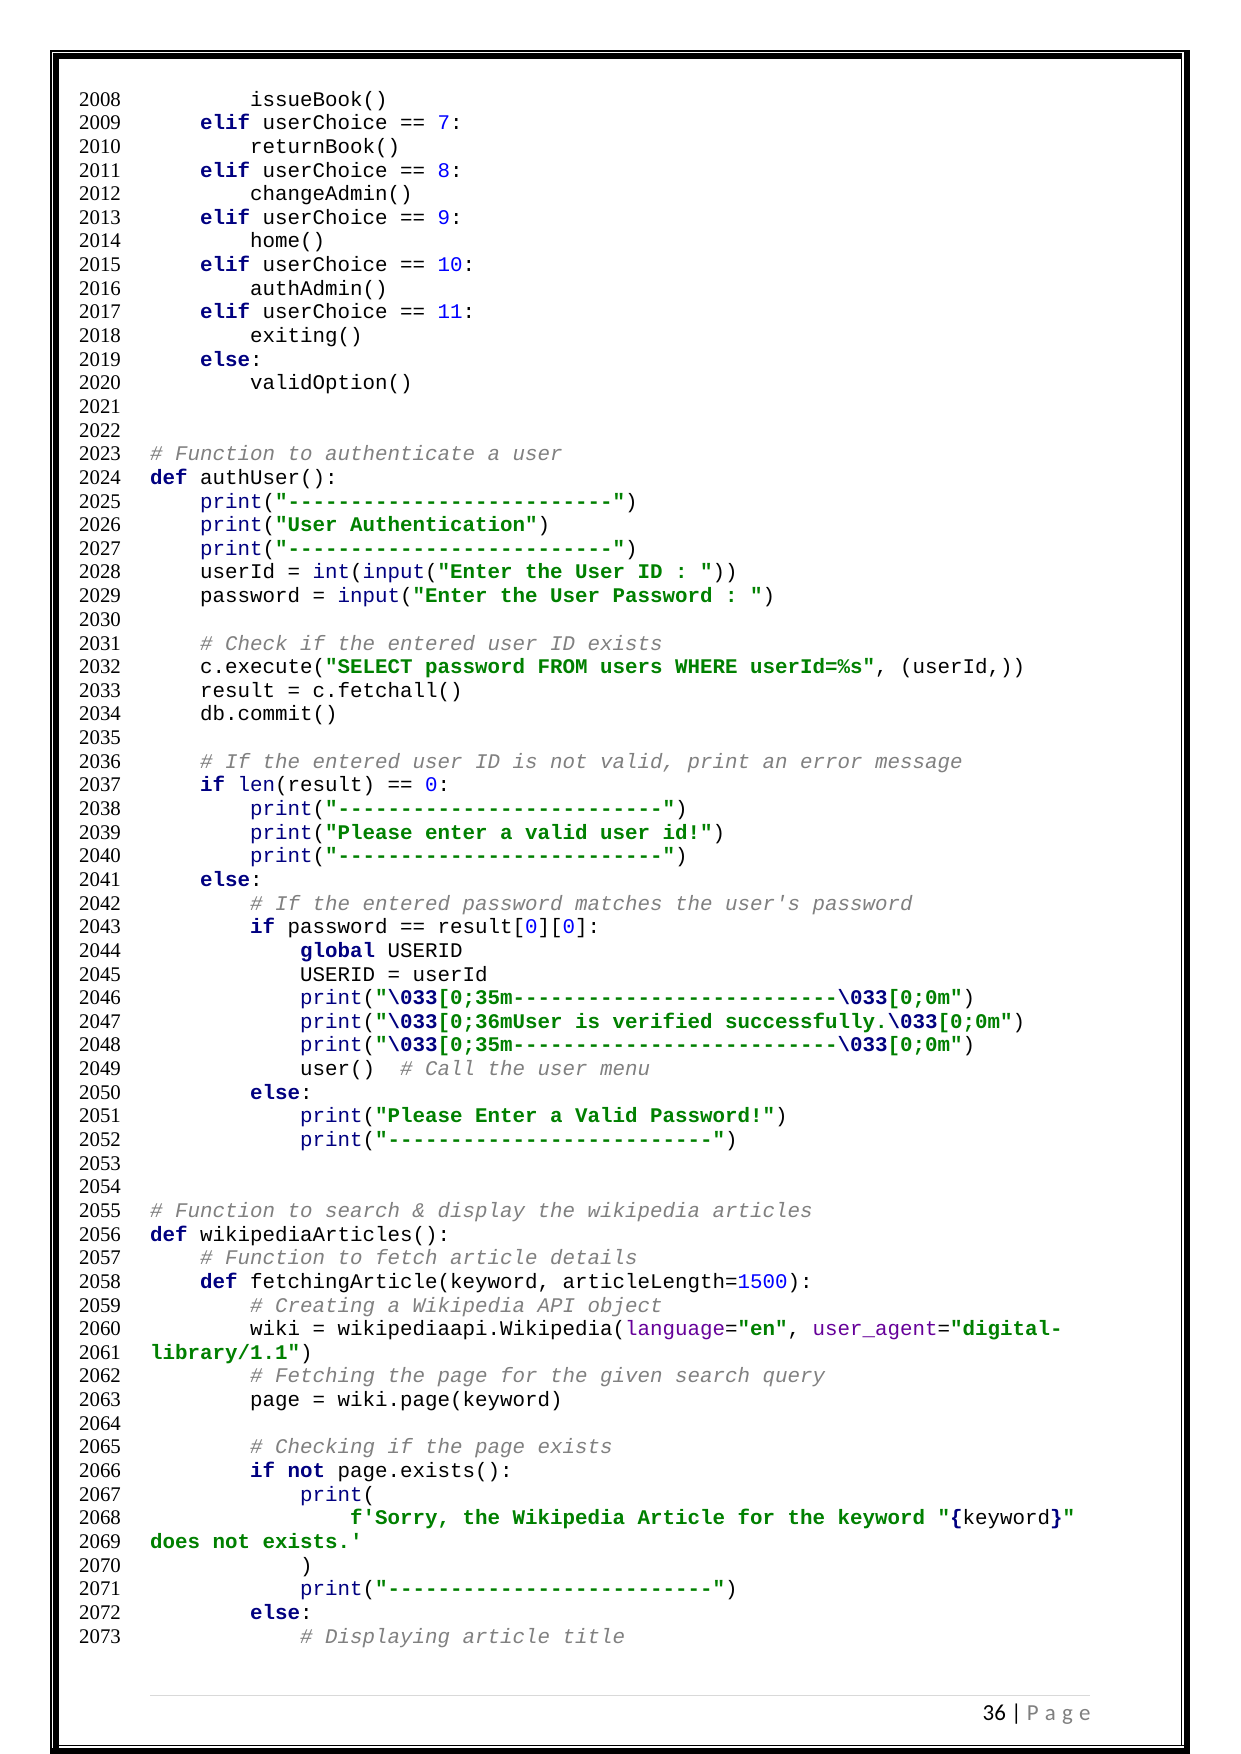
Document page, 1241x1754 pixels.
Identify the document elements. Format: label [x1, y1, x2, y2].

text [150, 89, 1090, 1649]
